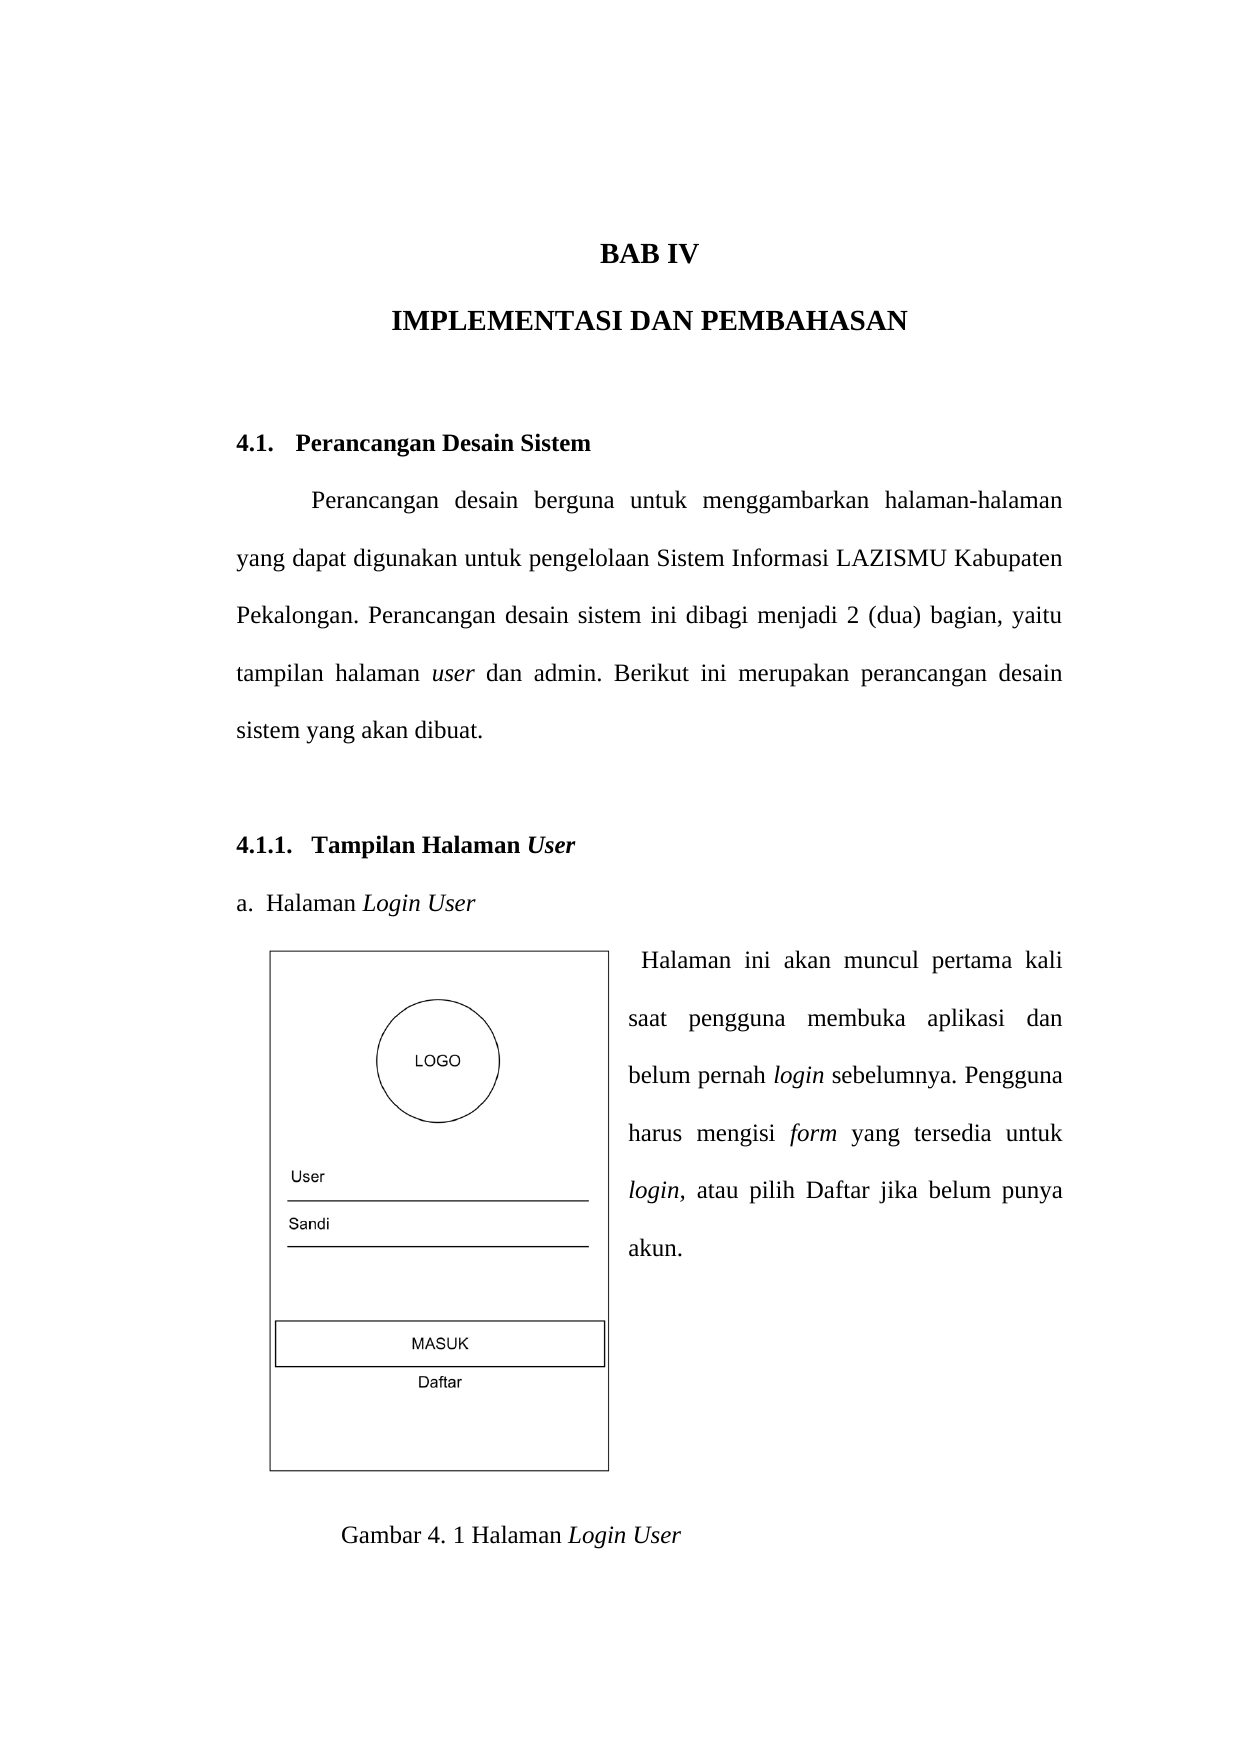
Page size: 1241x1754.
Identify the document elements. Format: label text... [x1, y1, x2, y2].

subtitle BAB IV IMPLEMENTASI DAN PEMBAHASAN [236, 236, 1063, 337]
list Halaman ini akan muncul pertama kali saat pengguna membuka aplikasi dan belum pernah login sebelumnya. Pengguna harus mengisi form yang tersedia untuk login, atau pilih Daftar jika belum punya akun. [236, 945, 1063, 1262]
list Halaman Login User [236, 888, 1063, 917]
text Perancangan desain berguna untuk menggambarkan halaman-halaman yang dapat digunakan untuk pengelolaan Sistem Informasi LAZISMU Kabupaten Pekalongan. Perancangan desain sistem ini dibagi menjadi 2 (dua) bagian, yaitu tampilan halaman user dan admin. Berikut ini merupakan perancangan desain sistem yang akan dibuat. [236, 485, 1063, 744]
picture [268, 950, 610, 1472]
subtitle Perancangan Desain Sistem [236, 428, 1063, 457]
subtitle Tampilan Halaman User [236, 830, 1063, 859]
